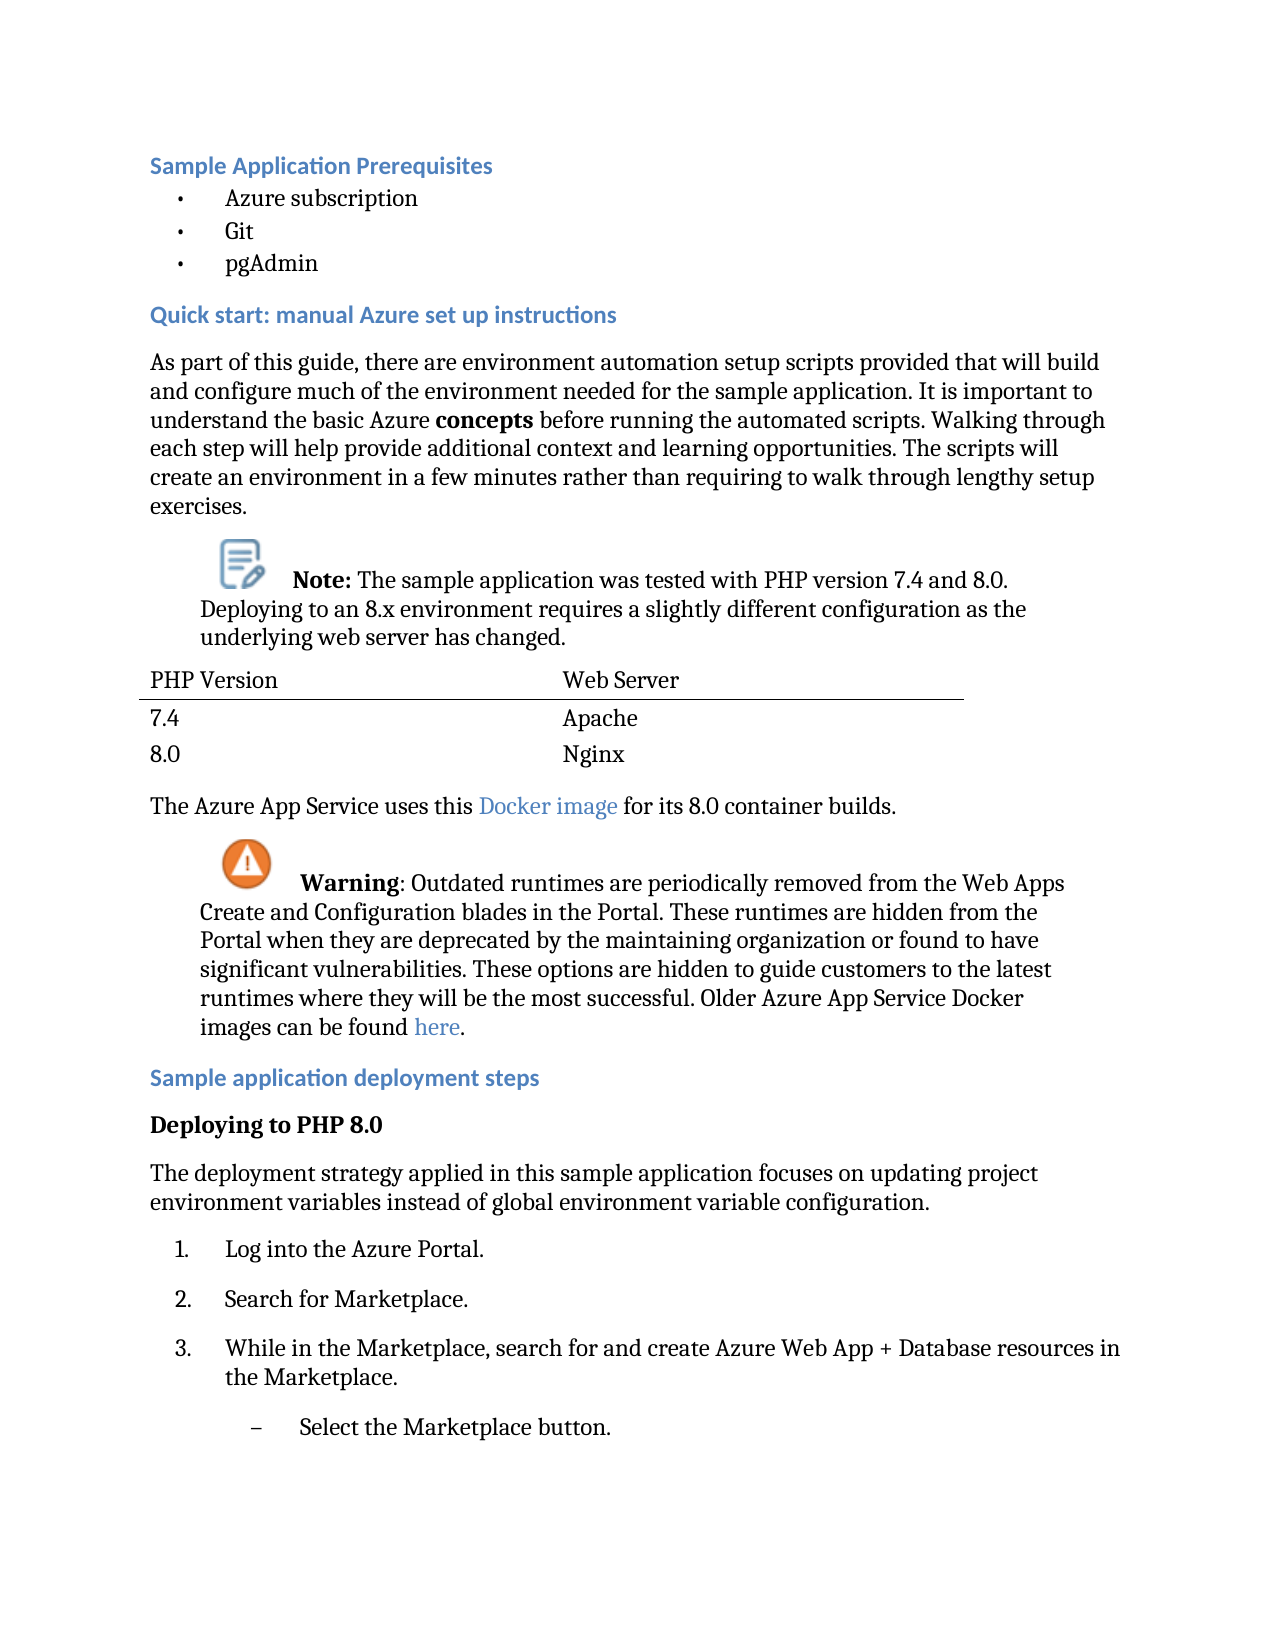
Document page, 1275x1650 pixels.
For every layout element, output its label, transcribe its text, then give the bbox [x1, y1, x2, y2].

text Warning: Outdated runtimes are periodically removed from the Web Apps Create and Configuration blades in the Portal. These runtimes are hidden from the Portal when they are deprecated by the maintaining organization or found to have significant vulnerabilities. These options are hidden to guide customers to the latest runtimes where they will be the most successful. Older Azure App Service Docker images can be found here. [200, 839, 1075, 1041]
list pgAdmin [175, 249, 1125, 278]
picture [218, 539, 268, 589]
picture [218, 839, 276, 892]
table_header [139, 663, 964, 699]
list While in the Marketplace, search for and create Azure Web App + Database resources in the Marketplace. [175, 1334, 1125, 1392]
text As part of this guide, there are environment automation setup scripts provided that will build and configure much of the environment needed for the sample application. It is important to understand the basic Azure concepts before running the automated scripts. Walking through each step will help provide additional context and learning opportunities. The scripts will create an environment in a few minutes rather than requiring to walk through lengthy setup exercises. [150, 348, 1125, 521]
list Git [175, 217, 1125, 246]
list Select the Marketplace button. [250, 1412, 1125, 1441]
text The Azure App Service uses this Docker image for its 8.0 container builds. [150, 792, 1125, 820]
list Search for Marketplace. [175, 1284, 1125, 1313]
text The deployment strategy applied in this sample application focuses on updating project environment variables instead of global environment variable configuration. [150, 1159, 1125, 1216]
text Deploying to PHP 8.0 [150, 1111, 1125, 1140]
text Note: The sample application was tested with PHP version 7.4 and 8.0. Deploying to an 8.x environment requires a slightly different configuration as the underlying web server has changed. [200, 539, 1075, 652]
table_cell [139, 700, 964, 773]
subtitle Sample Application Prerequisites [150, 150, 1125, 181]
list Log into the Azure Portal. [175, 1235, 1125, 1264]
subtitle Quick start: manual Azure set up instructions [150, 299, 1125, 329]
list Azure subscription [175, 184, 1125, 213]
subtitle Sample application deployment steps [150, 1062, 1125, 1092]
